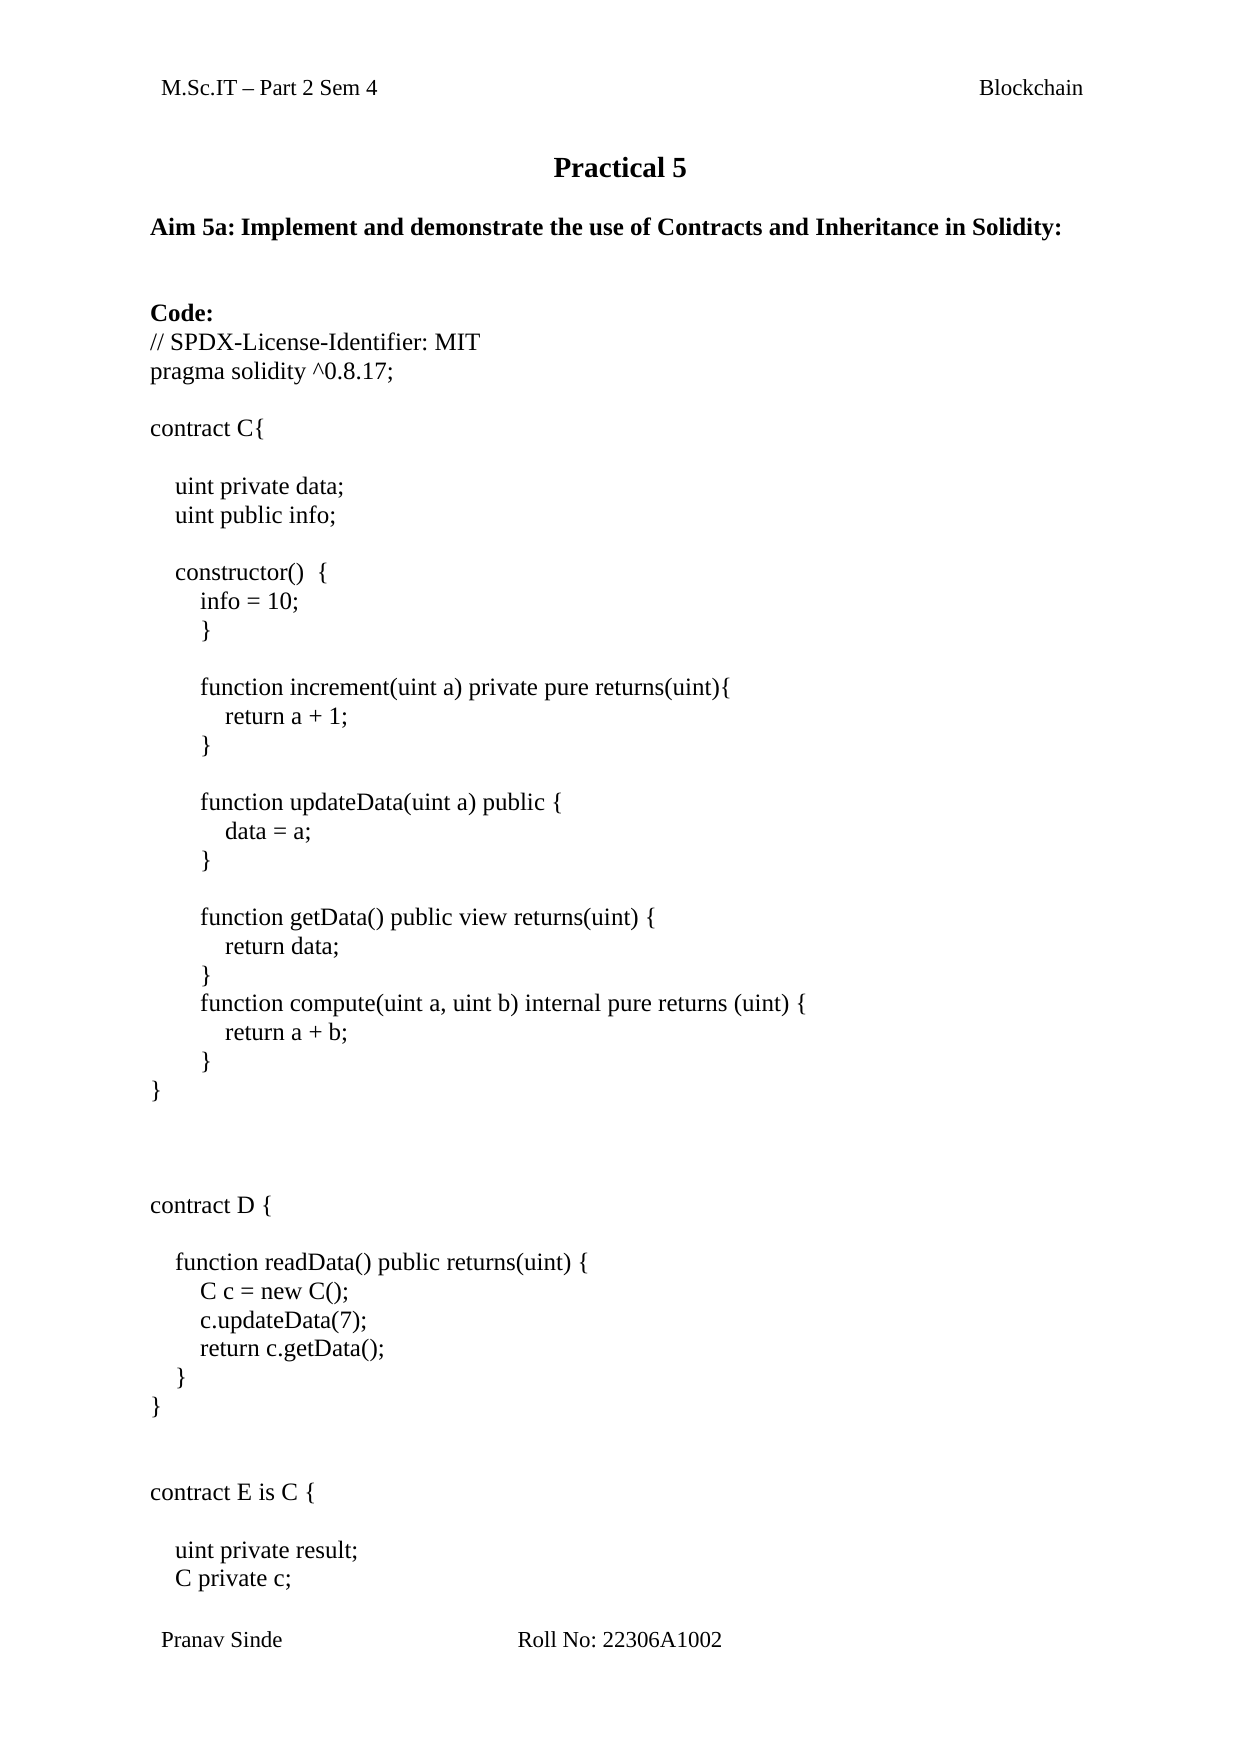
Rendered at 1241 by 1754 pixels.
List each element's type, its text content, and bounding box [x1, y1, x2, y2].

text c.updateData(7); [150, 1305, 1090, 1333]
text } [150, 1075, 1090, 1103]
text function getData() public view returns(uint) { [150, 902, 1090, 931]
text function readData() public returns(uint) { [150, 1247, 1090, 1276]
text C c = new C(); [150, 1276, 1090, 1305]
text constructor() { [150, 557, 1090, 586]
text } [150, 1046, 1090, 1075]
text return a + b; [150, 1017, 1090, 1046]
text uint private data; [150, 471, 1090, 500]
text Practical 5 [150, 150, 1090, 183]
text pragma solidity ^0.8.17; [150, 356, 1090, 385]
text } [150, 1391, 1090, 1420]
text contract C{ [150, 413, 1090, 442]
text uint public info; [150, 500, 1090, 528]
text info = 10; [150, 586, 1090, 615]
text C private c; [150, 1563, 1090, 1592]
text data = a; [150, 816, 1090, 845]
text contract D { [150, 1190, 1090, 1218]
text contract E is C { [150, 1477, 1090, 1506]
text return a + 1; [150, 701, 1090, 730]
text // SPDX-License-Identifier: MIT [150, 327, 1090, 356]
text } [150, 1362, 1090, 1391]
text return c.getData(); [150, 1333, 1090, 1362]
text } [150, 960, 1090, 988]
text } [150, 845, 1090, 873]
text function compute(uint a, uint b) internal pure returns (uint) { [150, 988, 1090, 1017]
text function increment(uint a) private pure returns(uint){ [150, 672, 1090, 701]
text function updateData(uint a) public { [150, 787, 1090, 816]
text } [150, 730, 1090, 758]
text uint private result; [150, 1535, 1090, 1563]
text return data; [150, 931, 1090, 960]
text Code: [150, 298, 1090, 327]
text Aim 5a: Implement and demonstrate the use of Contracts and Inheritance in Solidity: [150, 212, 1090, 241]
text } [150, 615, 1090, 643]
